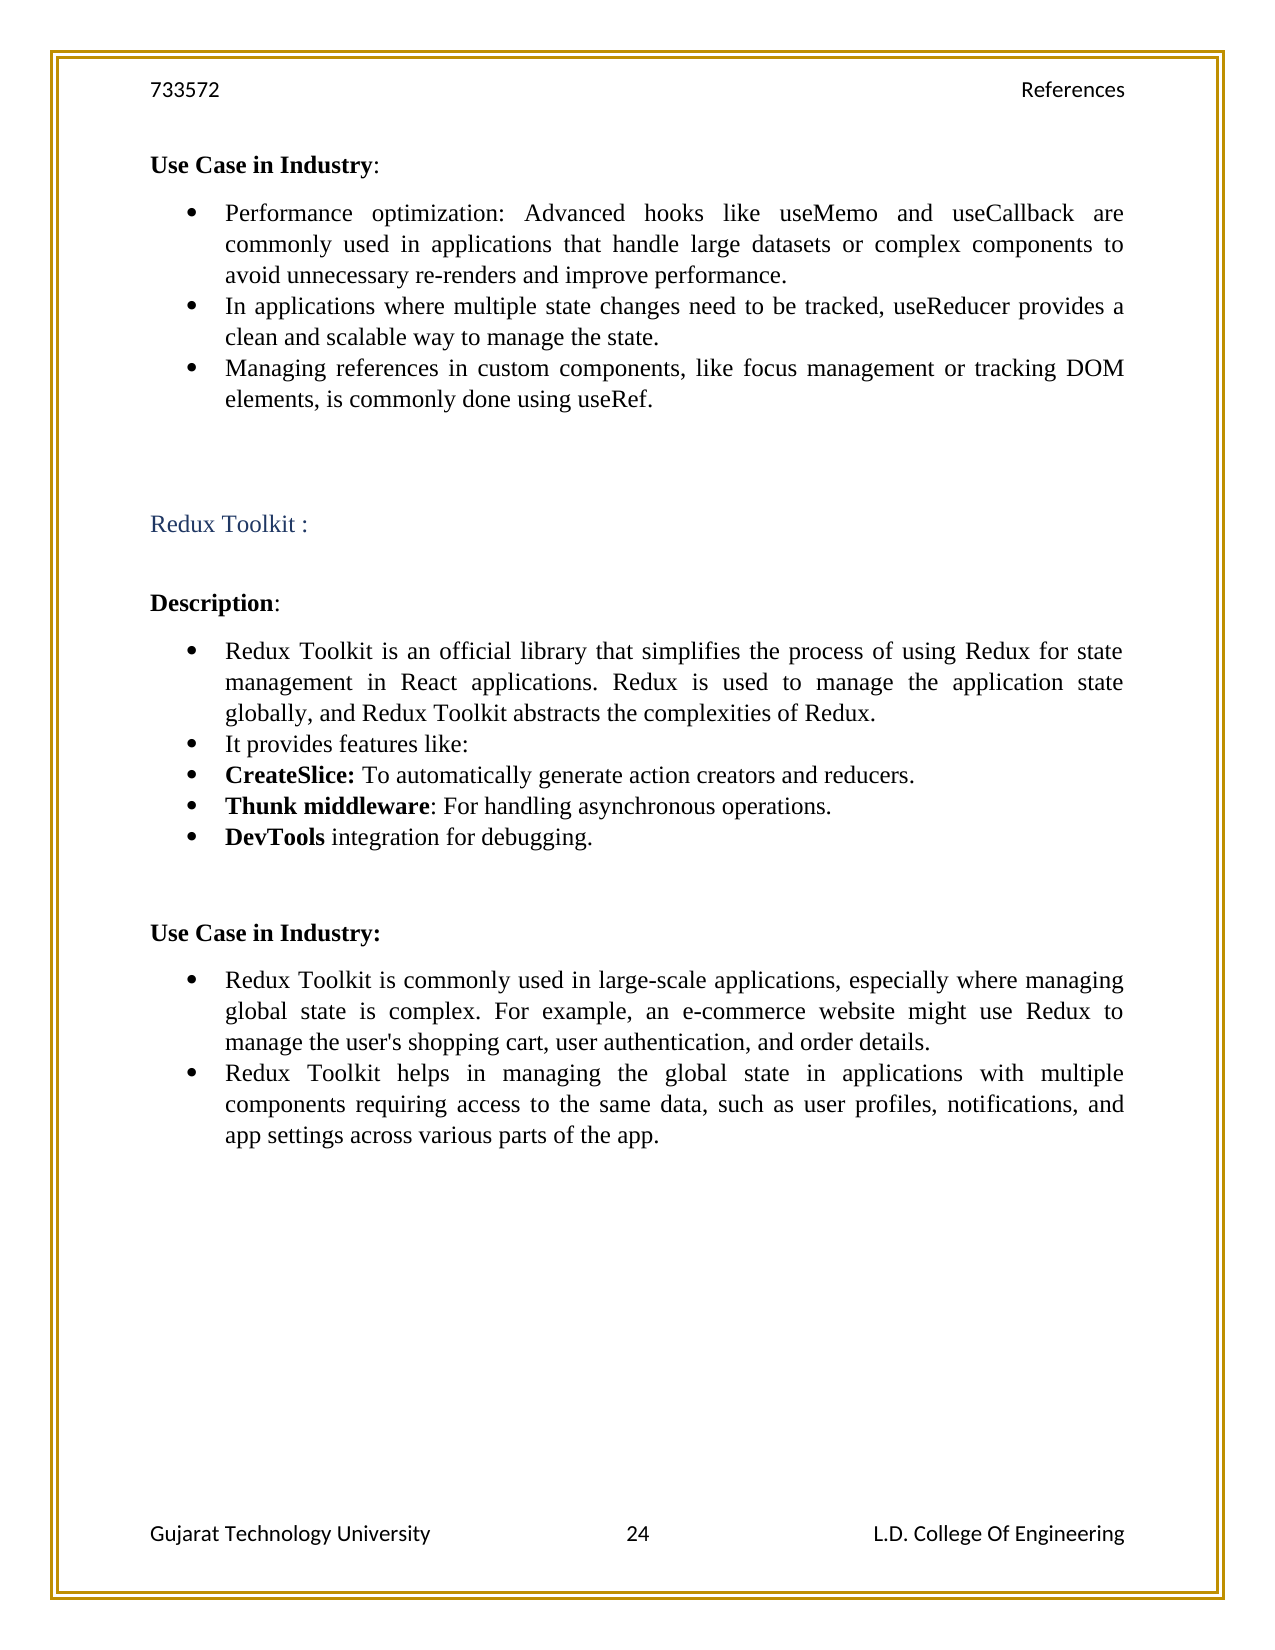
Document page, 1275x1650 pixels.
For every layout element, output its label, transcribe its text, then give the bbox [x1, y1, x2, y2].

list Redux Toolkit helps in managing the global state in applications with multiple components requiring access to the same data, such as user profiles, notifications, and app settings across various parts of the app. [187, 1058, 1125, 1149]
list DevTools integration for debugging. [187, 822, 1125, 851]
text Use Case in Industry: [150, 150, 1125, 179]
list Thunk middleware: For handling asynchronous operations. [187, 791, 1125, 820]
list Performance optimization: Advanced hooks like useMemo and useCallback are commonly used in applications that handle large datasets or complex components to avoid unnecessary re-renders and improve performance. [187, 198, 1125, 288]
list Managing references in custom components, like focus management or tracking DOM elements, is commonly done using useRef. [187, 353, 1125, 413]
text Description: [150, 588, 1125, 617]
list It provides features like: [187, 729, 1125, 758]
text Use Case in Industry: [150, 918, 1125, 946]
list Redux Toolkit is an official library that simplifies the process of using Redux for state management in React applications. Redux is used to manage the application state globally, and Redux Toolkit abstracts the complexities of Redux. [187, 636, 1125, 727]
list CreateSlice: To automatically generate action creators and reducers. [187, 760, 1125, 789]
list Redux Toolkit is commonly used in large-scale applications, especially where managing global state is complex. For example, an e-commerce website might use Redux to manage the user's shopping cart, user authentication, and order details. [187, 965, 1125, 1056]
list In applications where multiple state changes need to be tracked, useReducer provides a clean and scalable way to manage the state. [187, 291, 1125, 351]
subtitle Redux Toolkit : [150, 509, 1125, 538]
